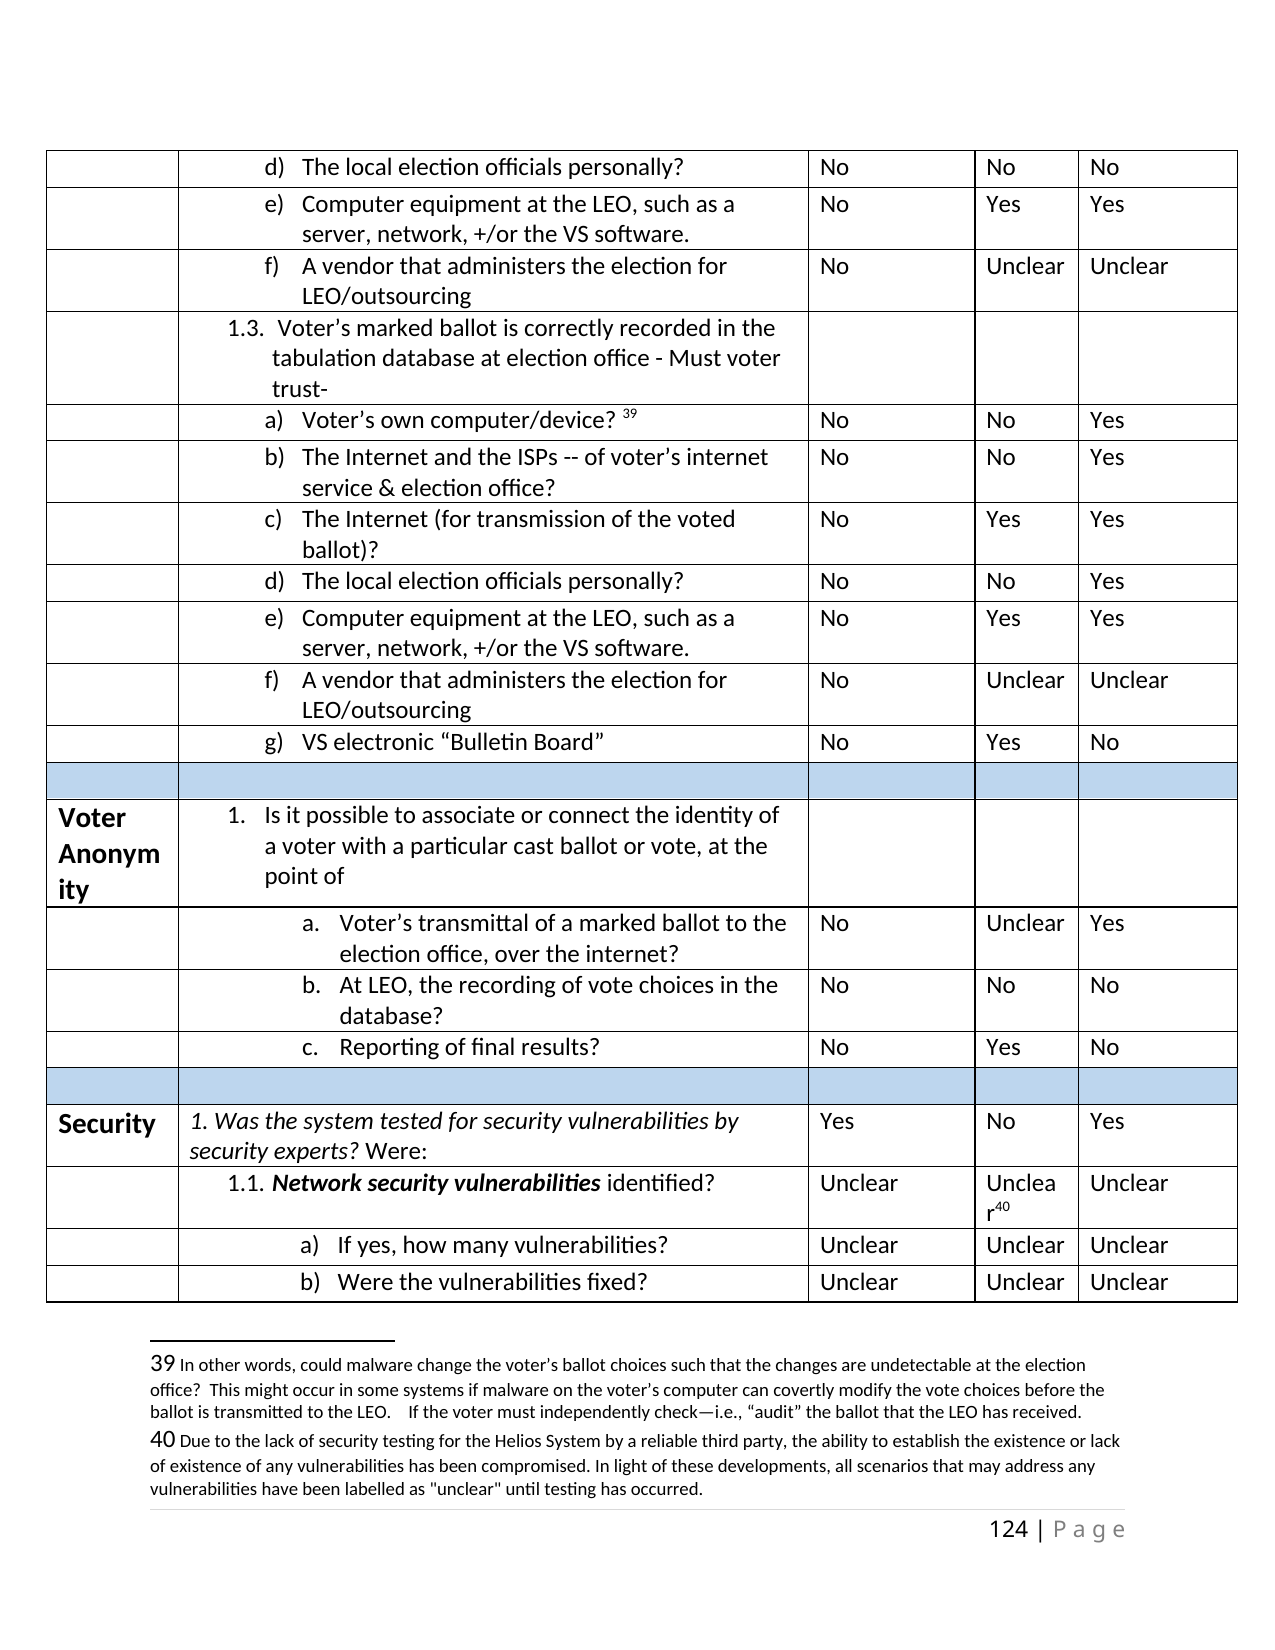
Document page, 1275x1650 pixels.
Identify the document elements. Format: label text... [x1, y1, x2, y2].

table_cell Unclear [1079, 1266, 1237, 1301]
table_cell [47, 726, 178, 762]
table_cell [976, 1068, 1078, 1104]
table_cell [47, 503, 178, 564]
table_cell [179, 1068, 808, 1104]
table_cell No [809, 565, 974, 601]
table_cell Voter Anonymity [47, 800, 178, 906]
table_cell Yes [1079, 1105, 1237, 1166]
table_cell [47, 602, 178, 663]
table_cell [47, 405, 178, 440]
table_cell No [809, 188, 974, 249]
table_cell Yes [1079, 503, 1237, 564]
table_cell Voter’s transmittal of a marked ballot to the election office, over the internet? [179, 908, 808, 968]
table_cell [809, 800, 974, 906]
table_cell Reporting of final results? [179, 1032, 808, 1067]
table_cell [47, 970, 178, 1031]
table_cell Yes [1079, 441, 1237, 502]
table_cell [1079, 763, 1237, 798]
table_cell No [809, 664, 974, 725]
table_cell [47, 565, 178, 601]
table_cell [1079, 312, 1237, 403]
table_cell Network security vulnerabilities identified? [179, 1167, 808, 1228]
table_cell No [1079, 1032, 1237, 1067]
table_cell No [809, 250, 974, 311]
table_cell [976, 312, 1078, 403]
table_cell No [1079, 151, 1237, 187]
table_cell Unclear [809, 1167, 974, 1228]
table_cell Yes [1079, 565, 1237, 601]
table_cell Unclear [1079, 1167, 1237, 1228]
table_cell Yes [1079, 405, 1237, 440]
table_cell Unclear [1079, 664, 1237, 725]
table_cell [1079, 800, 1237, 906]
table_cell No [809, 908, 974, 968]
table_cell No [976, 441, 1078, 502]
table_cell [47, 1167, 178, 1228]
table_cell No [1079, 726, 1237, 762]
table_cell Were the vulnerabilities fixed? [179, 1266, 808, 1301]
table_cell No [976, 970, 1078, 1031]
table_cell Unclear [976, 1167, 1078, 1228]
table_cell Is it possible to associate or connect the identity of a voter with a particular cast ballot or vote, at the point of [179, 800, 808, 906]
table_cell [809, 763, 974, 798]
table_cell Unclear [809, 1229, 974, 1265]
table_cell No [809, 503, 974, 564]
table_cell Unclear [976, 1266, 1078, 1301]
table_cell The local election officials personally? [179, 565, 808, 601]
table_cell No [809, 151, 974, 187]
table_cell [179, 763, 808, 798]
table_cell VS electronic “Bulletin Board” [179, 726, 808, 762]
table_cell [976, 763, 1078, 798]
table_cell At LEO, the recording of vote choices in the database? [179, 970, 808, 1031]
table_cell No [809, 726, 974, 762]
table_cell No [976, 565, 1078, 601]
table_cell [47, 441, 178, 502]
table_cell [1079, 1068, 1237, 1104]
table_cell Yes [1079, 188, 1237, 249]
table_cell Unclear [1079, 250, 1237, 311]
table_cell A vendor that administers the election for LEO/outsourcing [179, 250, 808, 311]
table_cell If yes, how many vulnerabilities? [179, 1229, 808, 1265]
table_cell No [976, 405, 1078, 440]
table_cell The Internet and the ISPs -- of voter’s internet service & election office? [179, 441, 808, 502]
table_cell No [809, 602, 974, 663]
table_cell A vendor that administers the election for LEO/outsourcing [179, 664, 808, 725]
table_cell [976, 800, 1078, 906]
table_cell The Internet (for transmission of the voted ballot)? [179, 503, 808, 564]
table_cell [809, 1068, 974, 1104]
table_cell No [809, 405, 974, 440]
table_cell No [976, 151, 1078, 187]
table_cell Unclear [976, 250, 1078, 311]
table_cell Unclear [976, 908, 1078, 968]
table_cell Computer equipment at the LEO, such as a server, network, +/or the VS software. [179, 602, 808, 663]
table_cell Voter’s own computer/device? [179, 405, 808, 440]
table_cell Computer equipment at the LEO, such as a server, network, +/or the VS software. [179, 188, 808, 249]
table_cell Unclear [1079, 1229, 1237, 1265]
table_cell [47, 250, 178, 311]
table_cell No [809, 970, 974, 1031]
table_cell Yes [976, 726, 1078, 762]
table_cell [47, 151, 178, 187]
table_cell Yes [976, 602, 1078, 663]
table_cell Voter’s marked ballot is correctly recorded in the tabulation database at election office - Must voter trust- [179, 312, 808, 403]
table_cell [47, 1229, 178, 1265]
table_cell No [1079, 970, 1237, 1031]
table_cell [47, 1266, 178, 1301]
table_cell Yes [976, 1032, 1078, 1067]
table_cell No [976, 1105, 1078, 1166]
table_cell No [809, 1032, 974, 1067]
table_cell Unclear [809, 1266, 974, 1301]
table_cell [47, 908, 178, 968]
table_cell Yes [809, 1105, 974, 1166]
table_cell Yes [976, 188, 1078, 249]
table_cell [47, 188, 178, 249]
table_cell Yes [1079, 908, 1237, 968]
table_cell [47, 312, 178, 403]
table_cell [809, 312, 974, 403]
table_cell The local election officials personally? [179, 151, 808, 187]
table_cell [47, 763, 178, 798]
table_cell [47, 1032, 178, 1067]
table_cell Yes [1079, 602, 1237, 663]
table_cell Unclear [976, 664, 1078, 725]
table_cell Unclear [976, 1229, 1078, 1265]
table_cell [47, 1068, 178, 1104]
table_cell No [809, 441, 974, 502]
table_cell Security [47, 1105, 178, 1166]
table_cell 1. Was the system tested for security vulnerabilities by security experts? Were: [179, 1105, 808, 1166]
table_cell [47, 664, 178, 725]
table_cell Yes [976, 503, 1078, 564]
